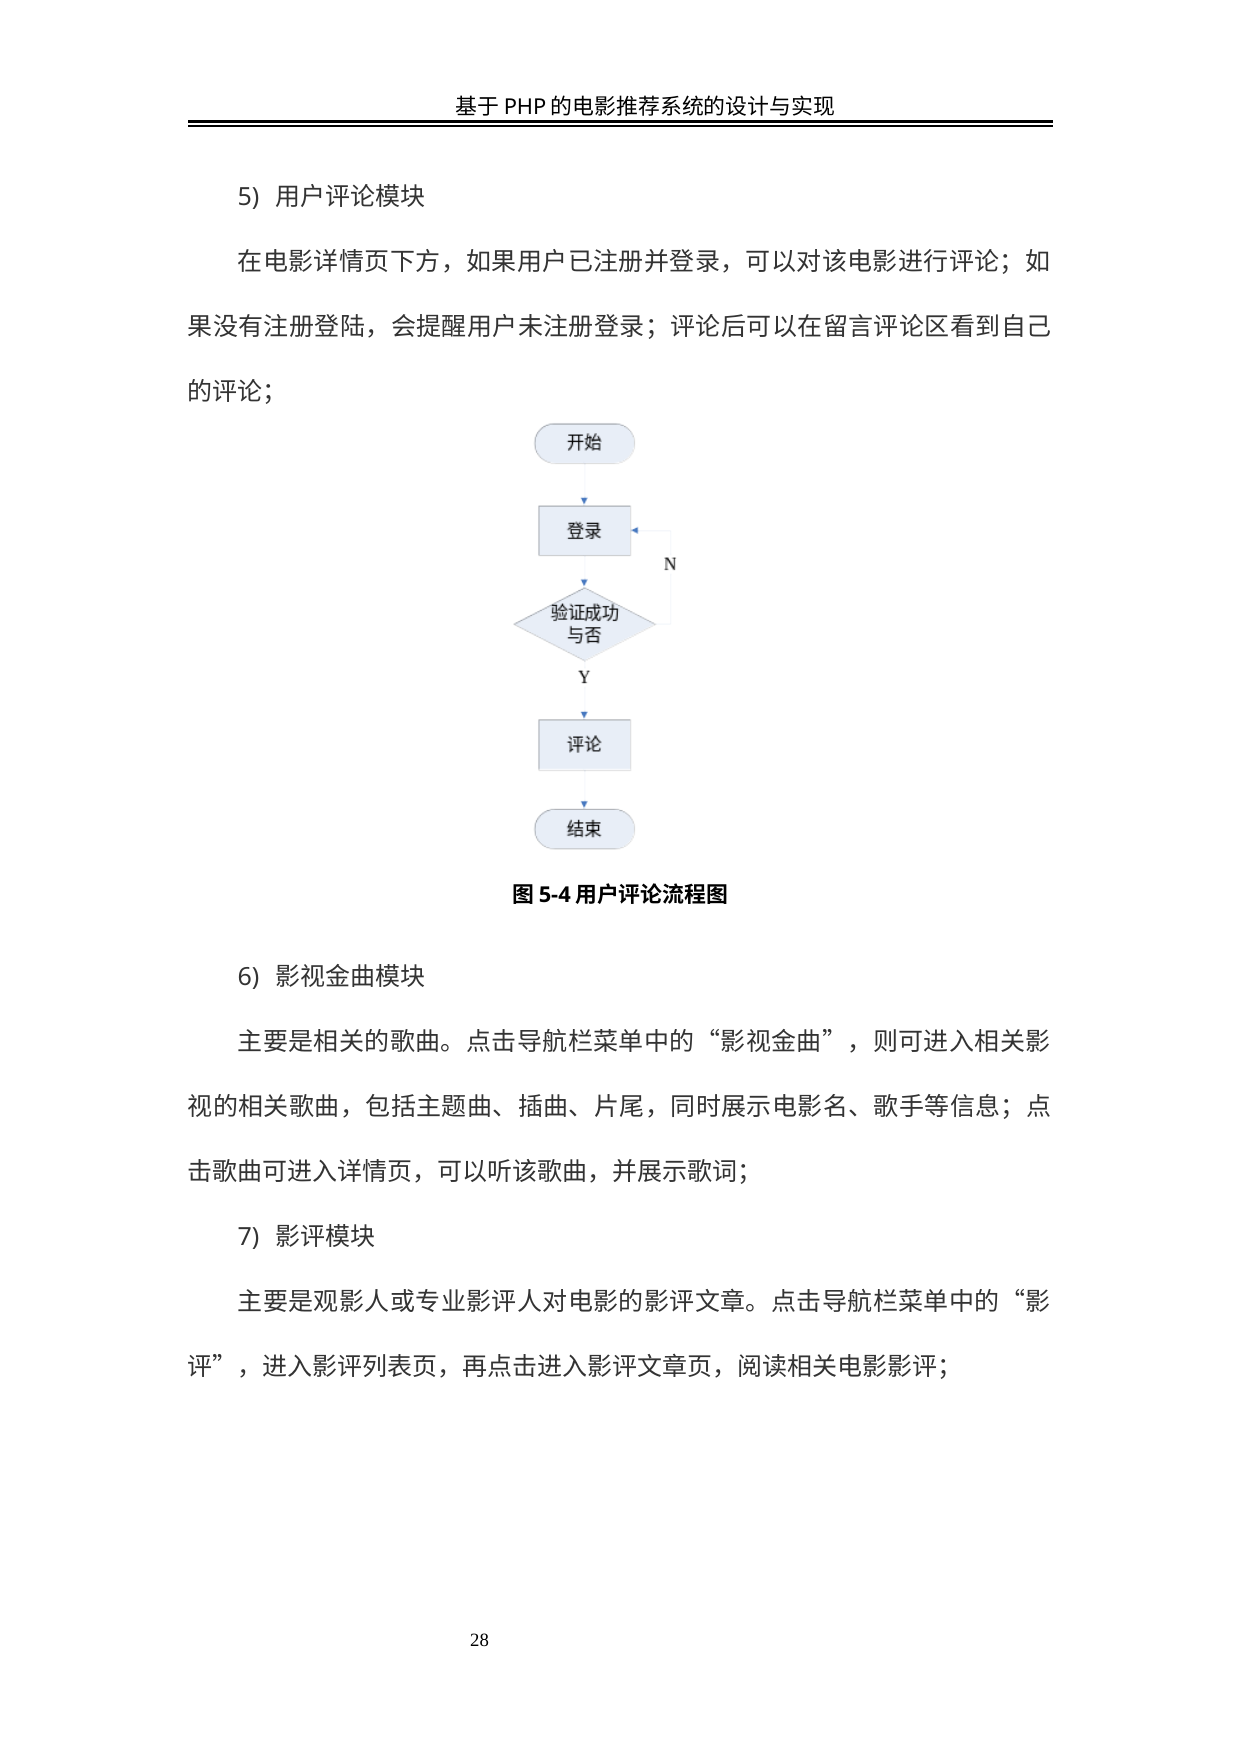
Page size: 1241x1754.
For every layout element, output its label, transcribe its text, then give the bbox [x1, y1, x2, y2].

list 影评模块 [187, 1202, 1053, 1267]
list 影视金曲模块 [187, 942, 1053, 1007]
text 主要是观影人或专业影评人对电影的影评文章。点击导航栏菜单中的“影评”，进入影评列表页，再点击进入影评文章页，阅读相关电影影评； [187, 1267, 1053, 1397]
list 用户评论模块 [187, 162, 1053, 227]
text 主要是相关的歌曲。点击导航栏菜单中的“影视金曲”，则可进入相关影视的相关歌曲，包括主题曲、插曲、片尾，同时展示电影名、歌手等信息；点击歌曲可进入详情页，可以听该歌曲，并展示歌词； [187, 1007, 1053, 1202]
text 图5-4用户评论流程图 [187, 877, 1053, 909]
text 在电影详情页下方，如果用户已注册并登录，可以对该电影进行评论；如果没有注册登陆，会提醒用户未注册登录；评论后可以在留言评论区看到自己的评论； [187, 227, 1053, 422]
